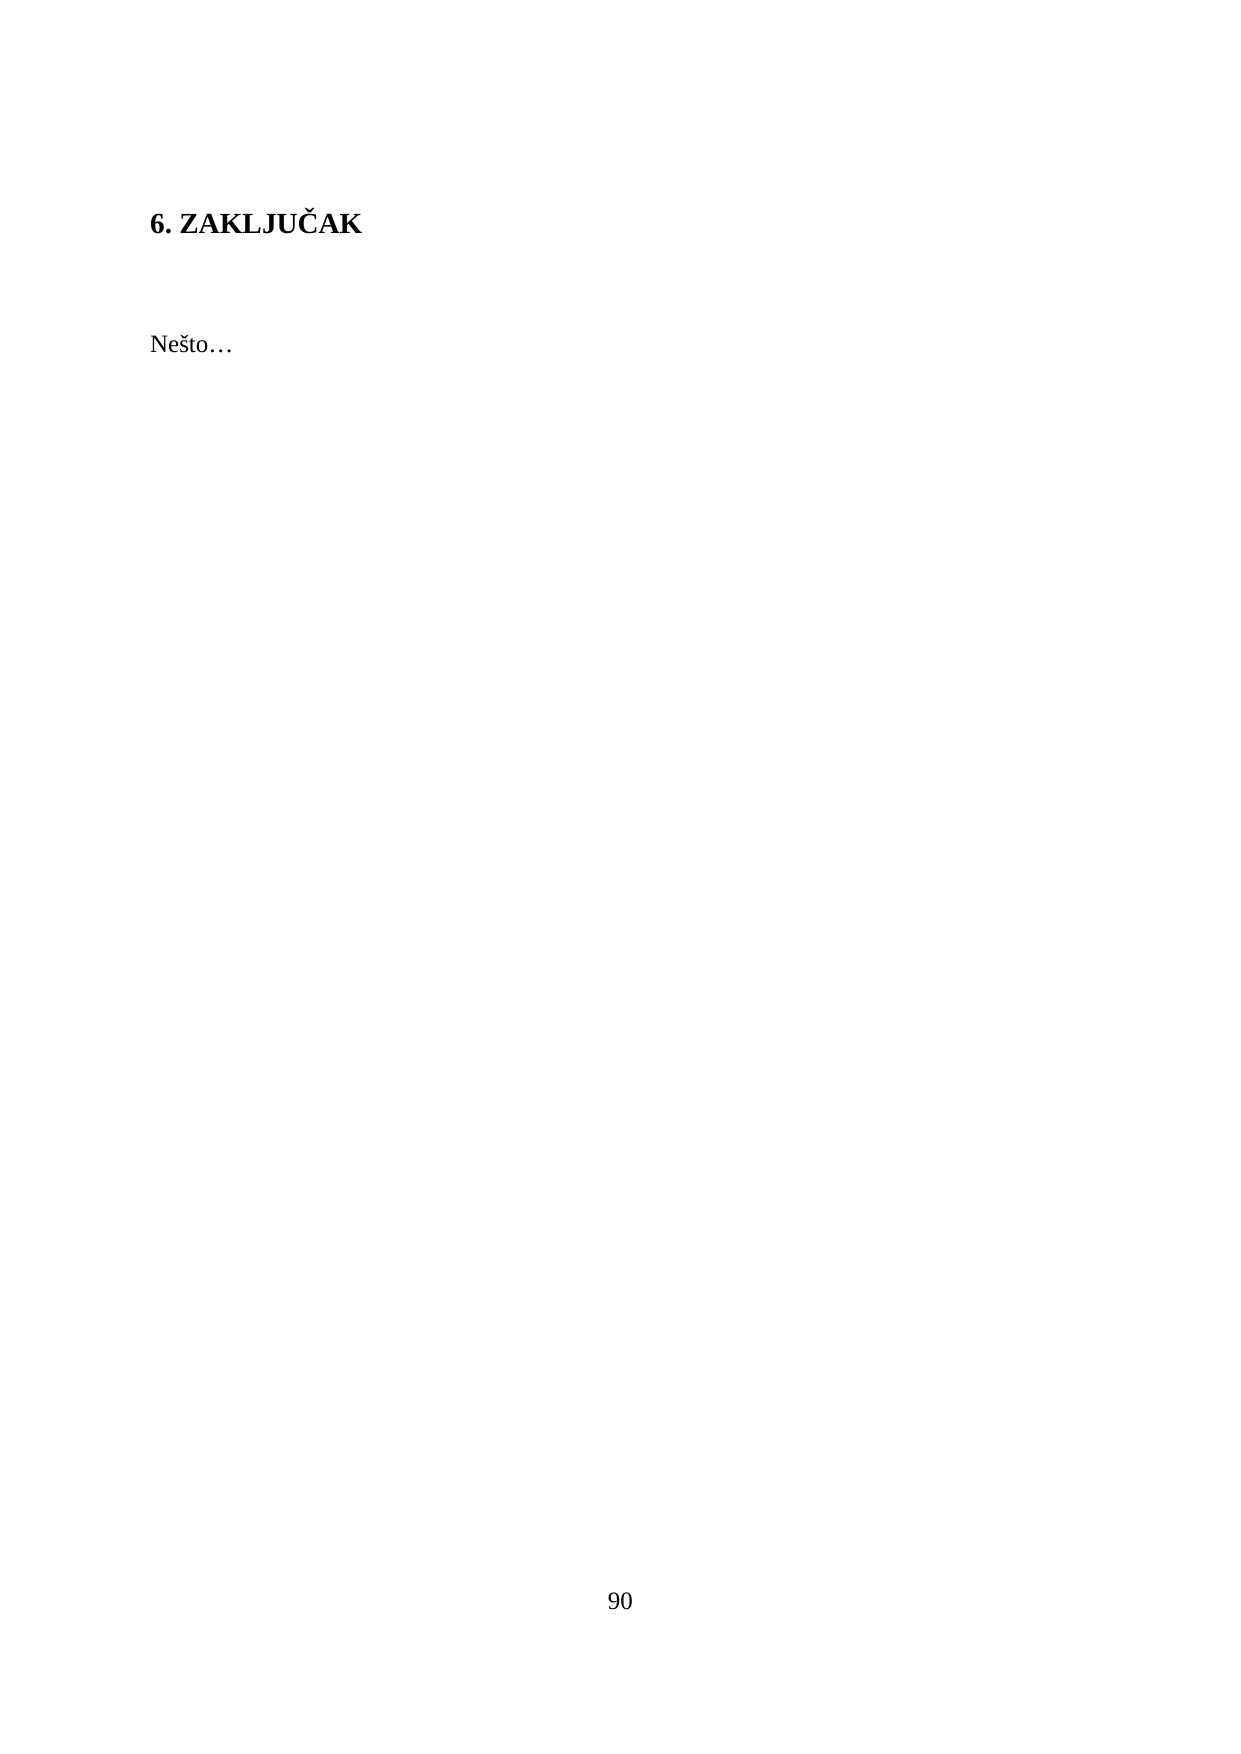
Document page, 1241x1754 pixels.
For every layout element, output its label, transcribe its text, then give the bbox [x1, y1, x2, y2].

text Nešto… [150, 329, 1090, 357]
subtitle ZAKLJUČAK [150, 206, 1090, 239]
